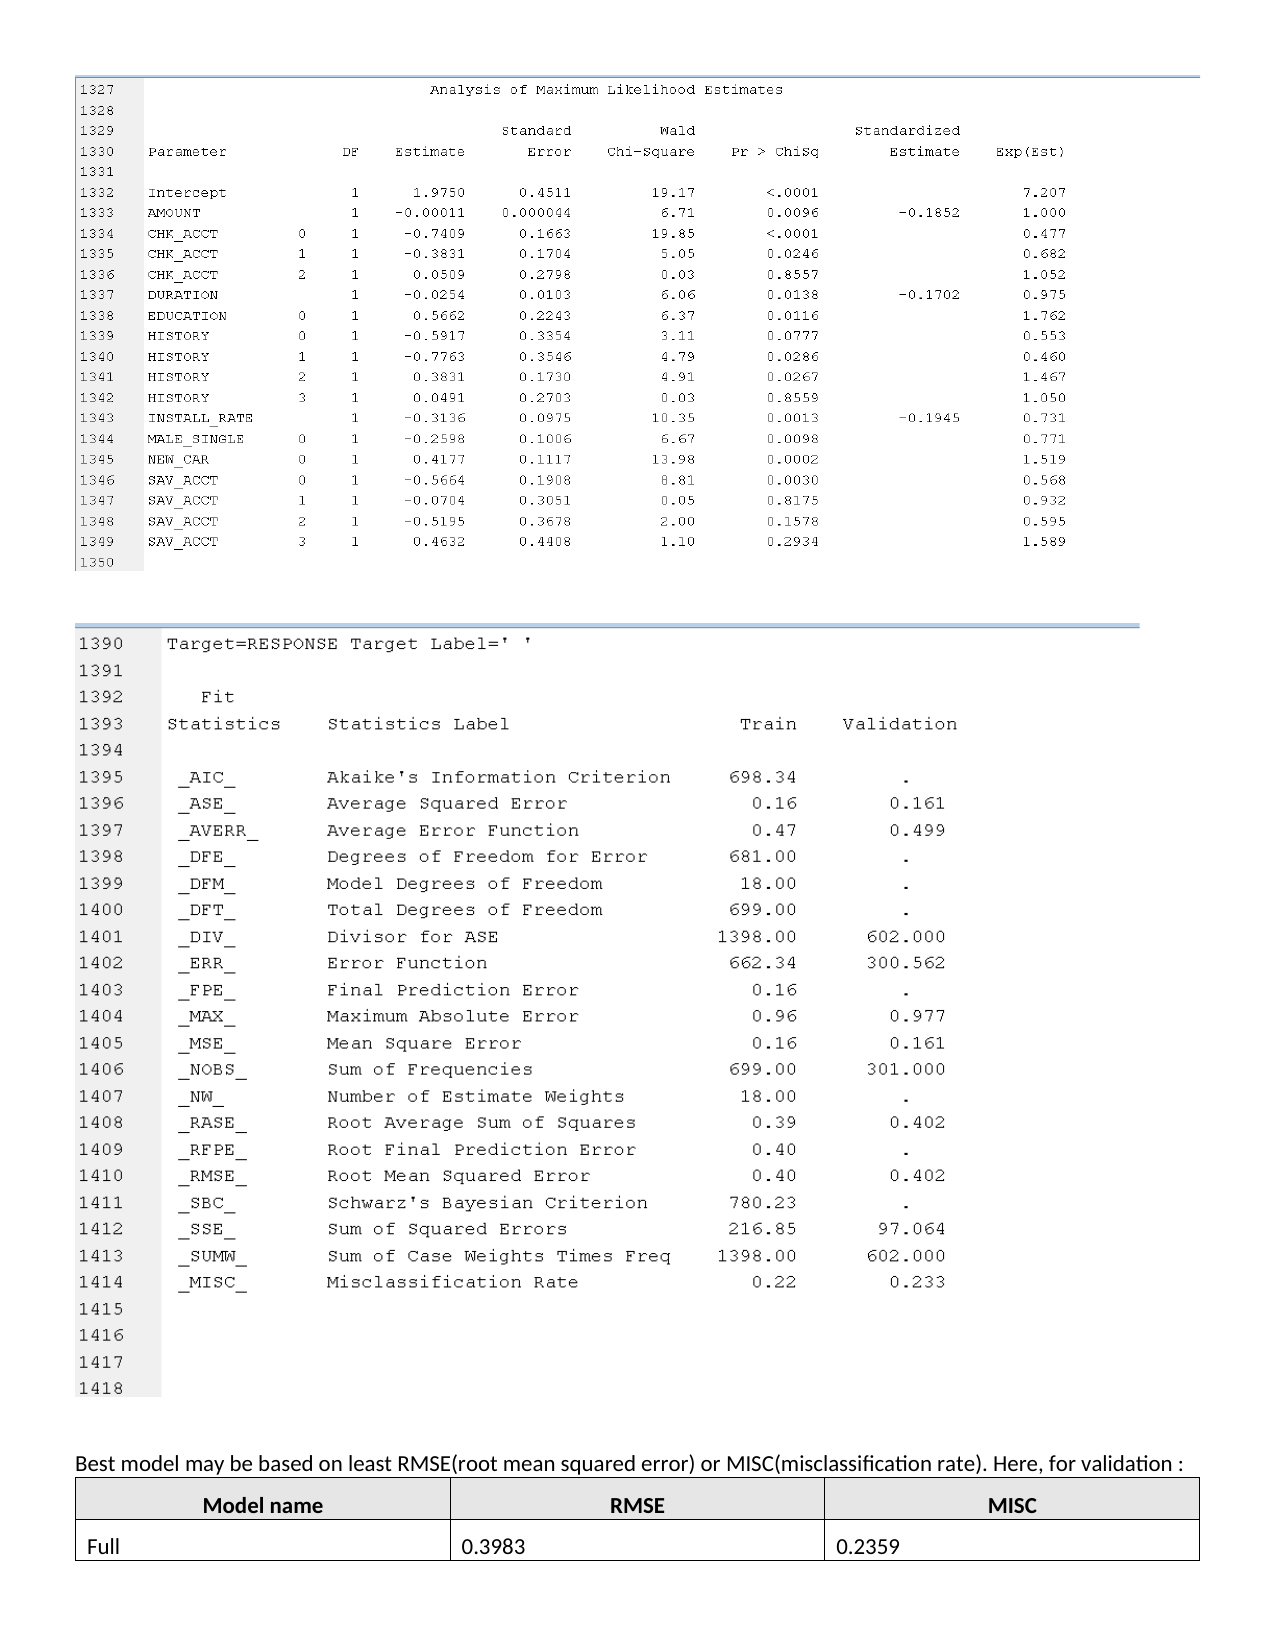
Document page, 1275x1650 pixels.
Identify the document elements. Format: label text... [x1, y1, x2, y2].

table_cell Full [76, 1520, 450, 1560]
text Best model may be based on least RMSE(root mean squared error) or MISC(misclassification rate). Here, for validation : [75, 1449, 1200, 1477]
table_header MISC [825, 1478, 1199, 1519]
table_cell 0.2359 [825, 1520, 1199, 1560]
table_header Model name [76, 1478, 450, 1519]
picture [75, 75, 1200, 571]
table_header RMSE [451, 1478, 824, 1519]
picture [75, 623, 1140, 1397]
table_cell 0.3983 [451, 1520, 824, 1560]
